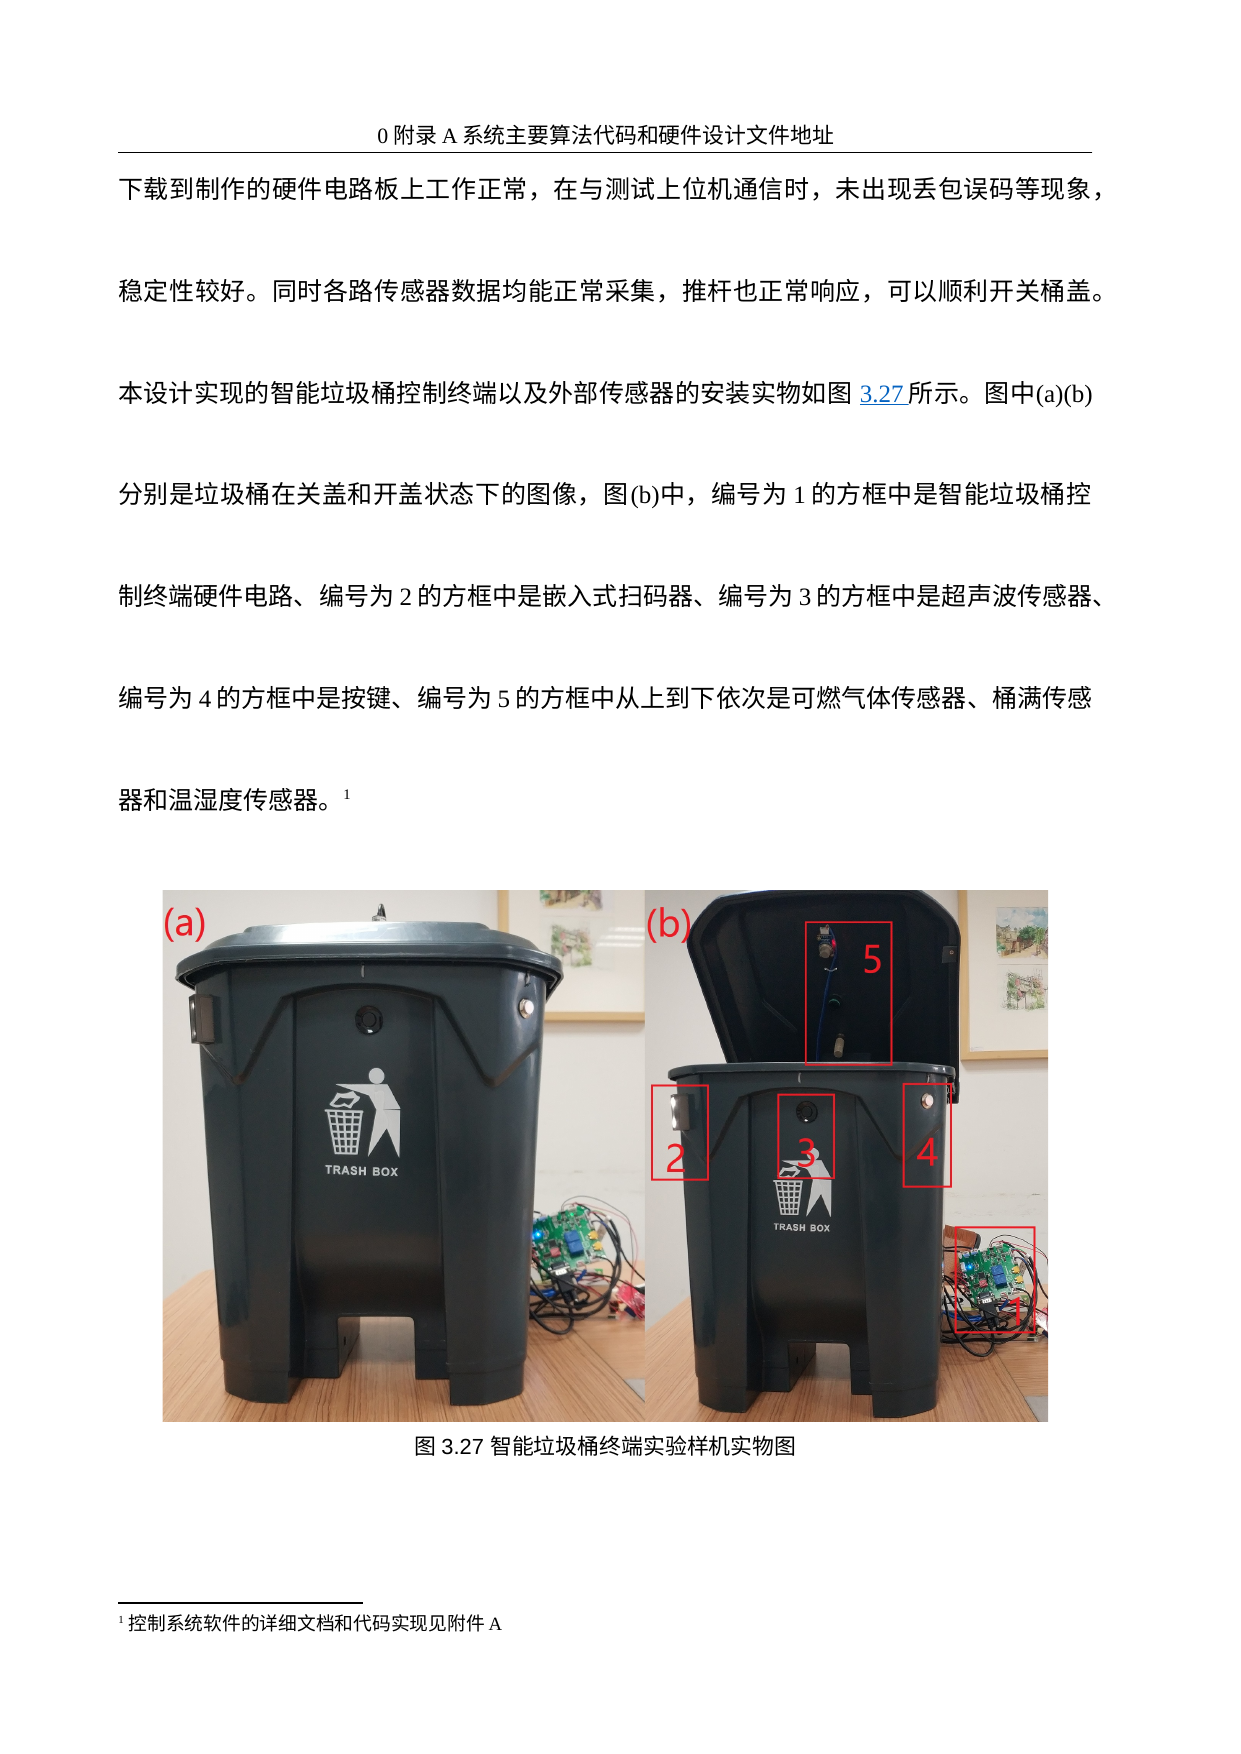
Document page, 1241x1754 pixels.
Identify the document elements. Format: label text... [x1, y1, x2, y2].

picture [162, 890, 1049, 1422]
text 图 3.27 智能垃圾桶终端实验样机实物图 [118, 1428, 1092, 1462]
